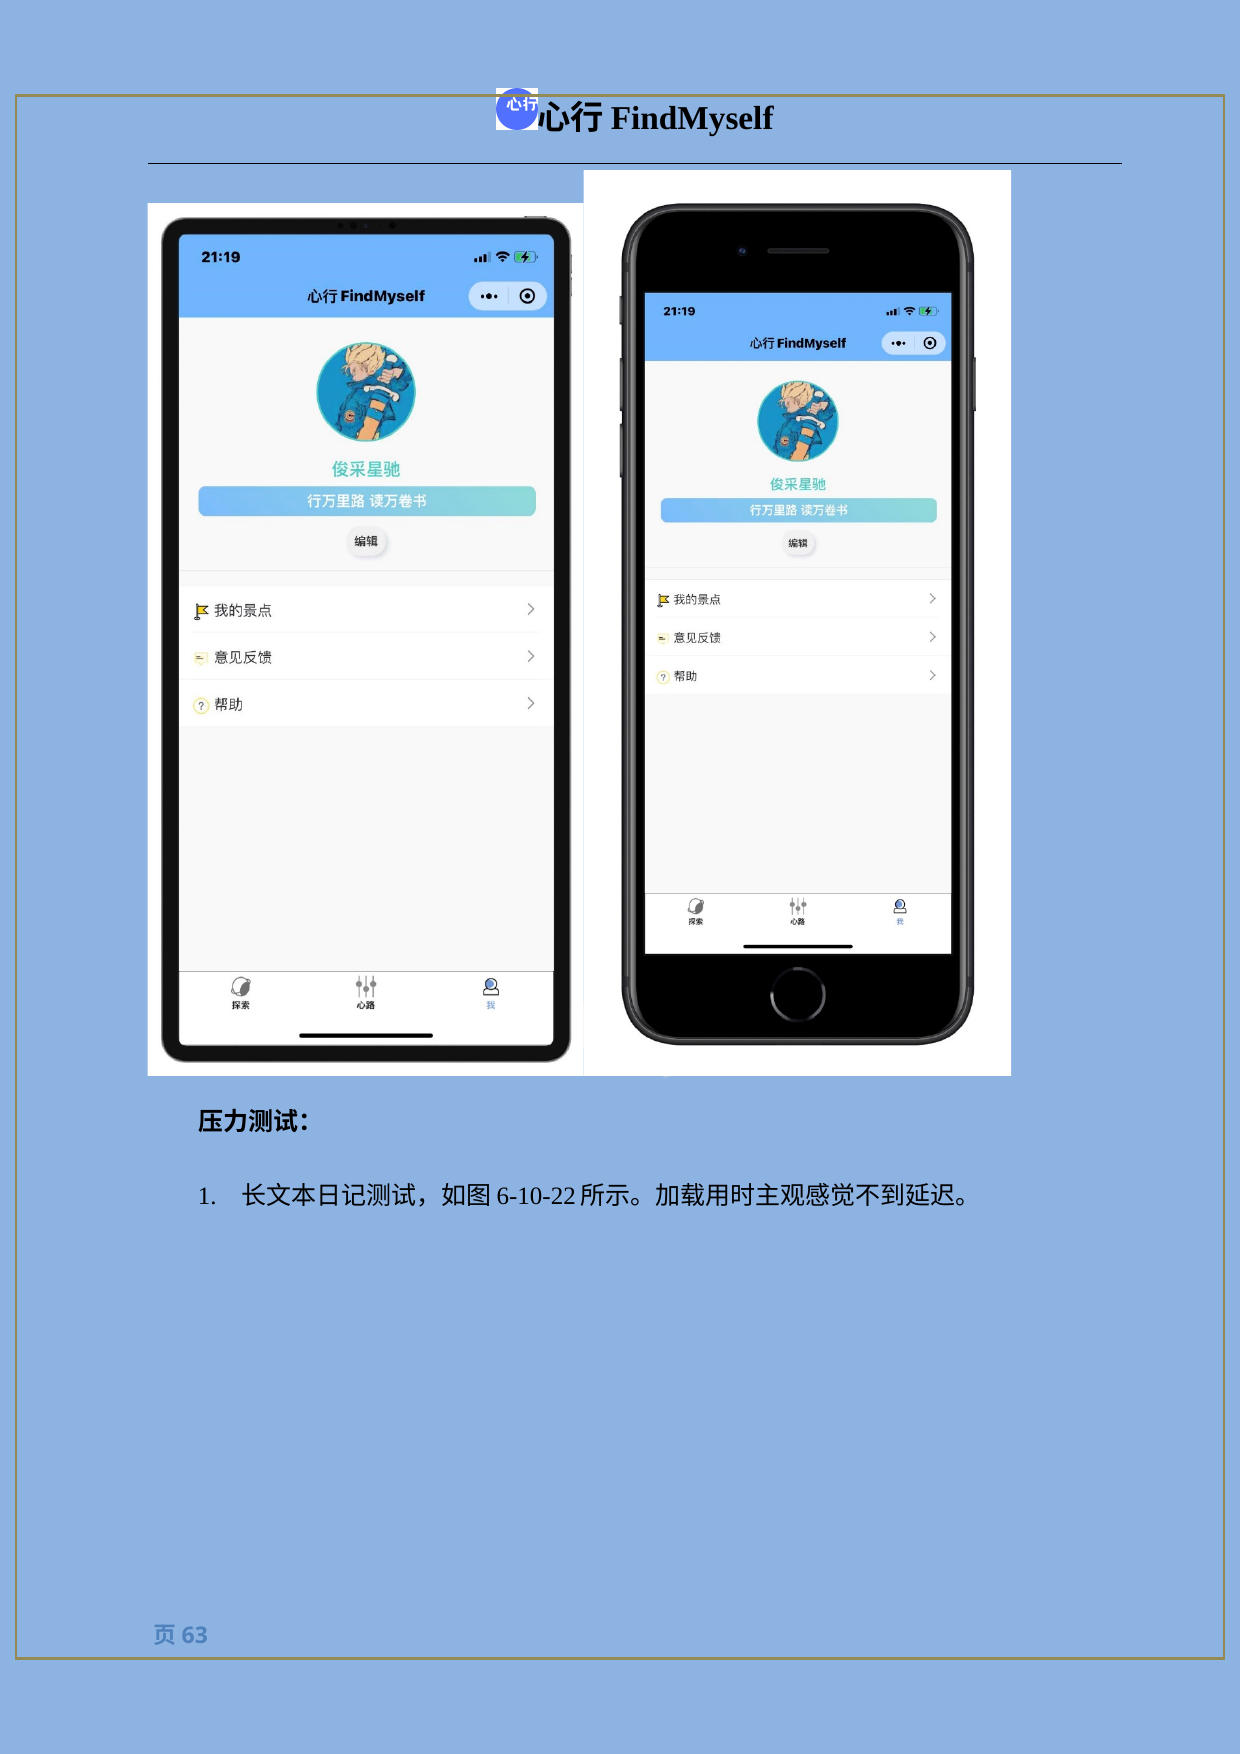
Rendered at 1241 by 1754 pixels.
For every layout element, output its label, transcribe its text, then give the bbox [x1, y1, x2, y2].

list 长文本日记测试，如图6-10-22所示。加载用时主观感觉不到延迟。 [198, 1161, 1122, 1226]
picture [496, 97, 538, 130]
picture [147, 170, 1012, 1076]
text 压力测试： [148, 1087, 1122, 1152]
picture [496, 88, 538, 94]
